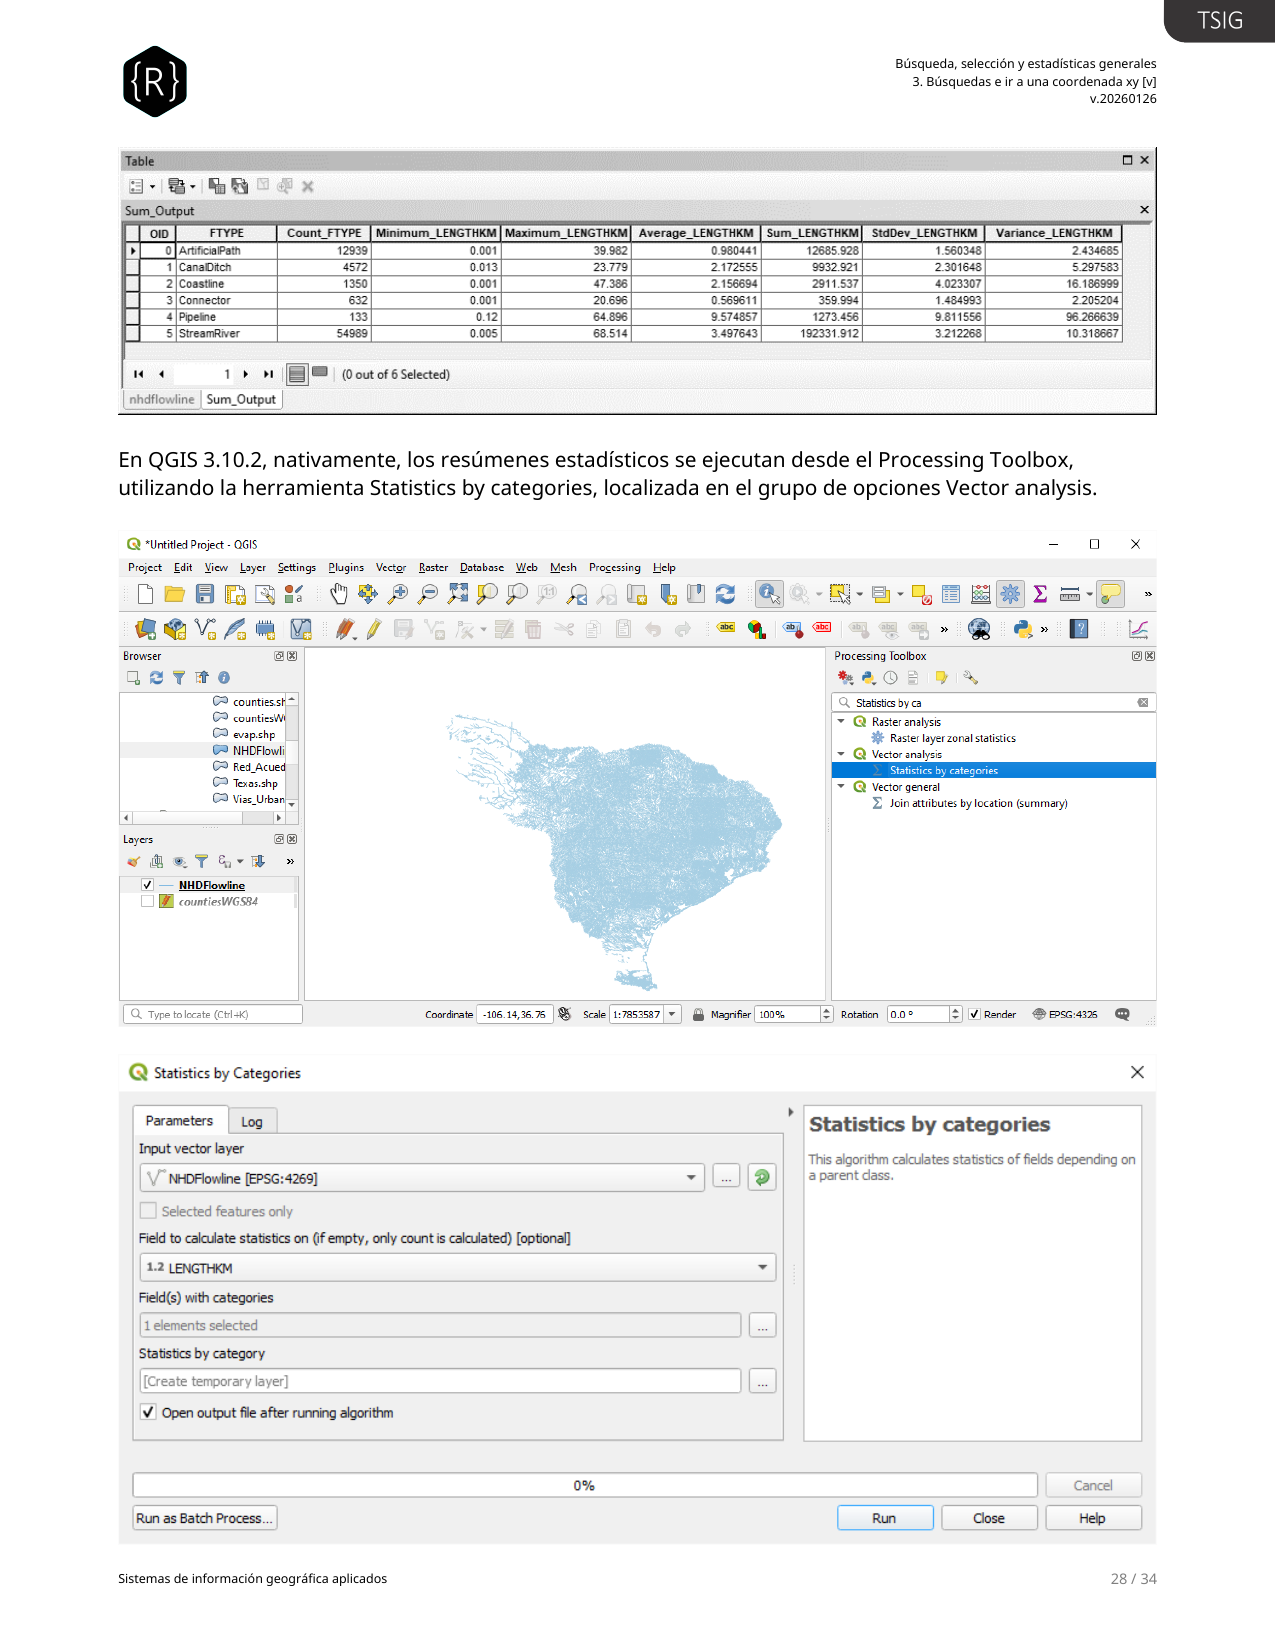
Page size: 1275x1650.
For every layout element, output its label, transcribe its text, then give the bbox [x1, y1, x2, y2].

picture [118, 530, 1157, 1027]
picture [1163, 0, 1275, 43]
picture [118, 44, 192, 119]
picture [118, 1054, 1157, 1545]
text En QGIS 3.10.2, nativamente, los resúmenes estadísticos se ejecutan desde el Processing Toolbox, utilizando la herramienta Statistics by categories, localizada en el grupo de opciones Vector analysis. [118, 445, 1157, 502]
picture [118, 147, 1157, 415]
